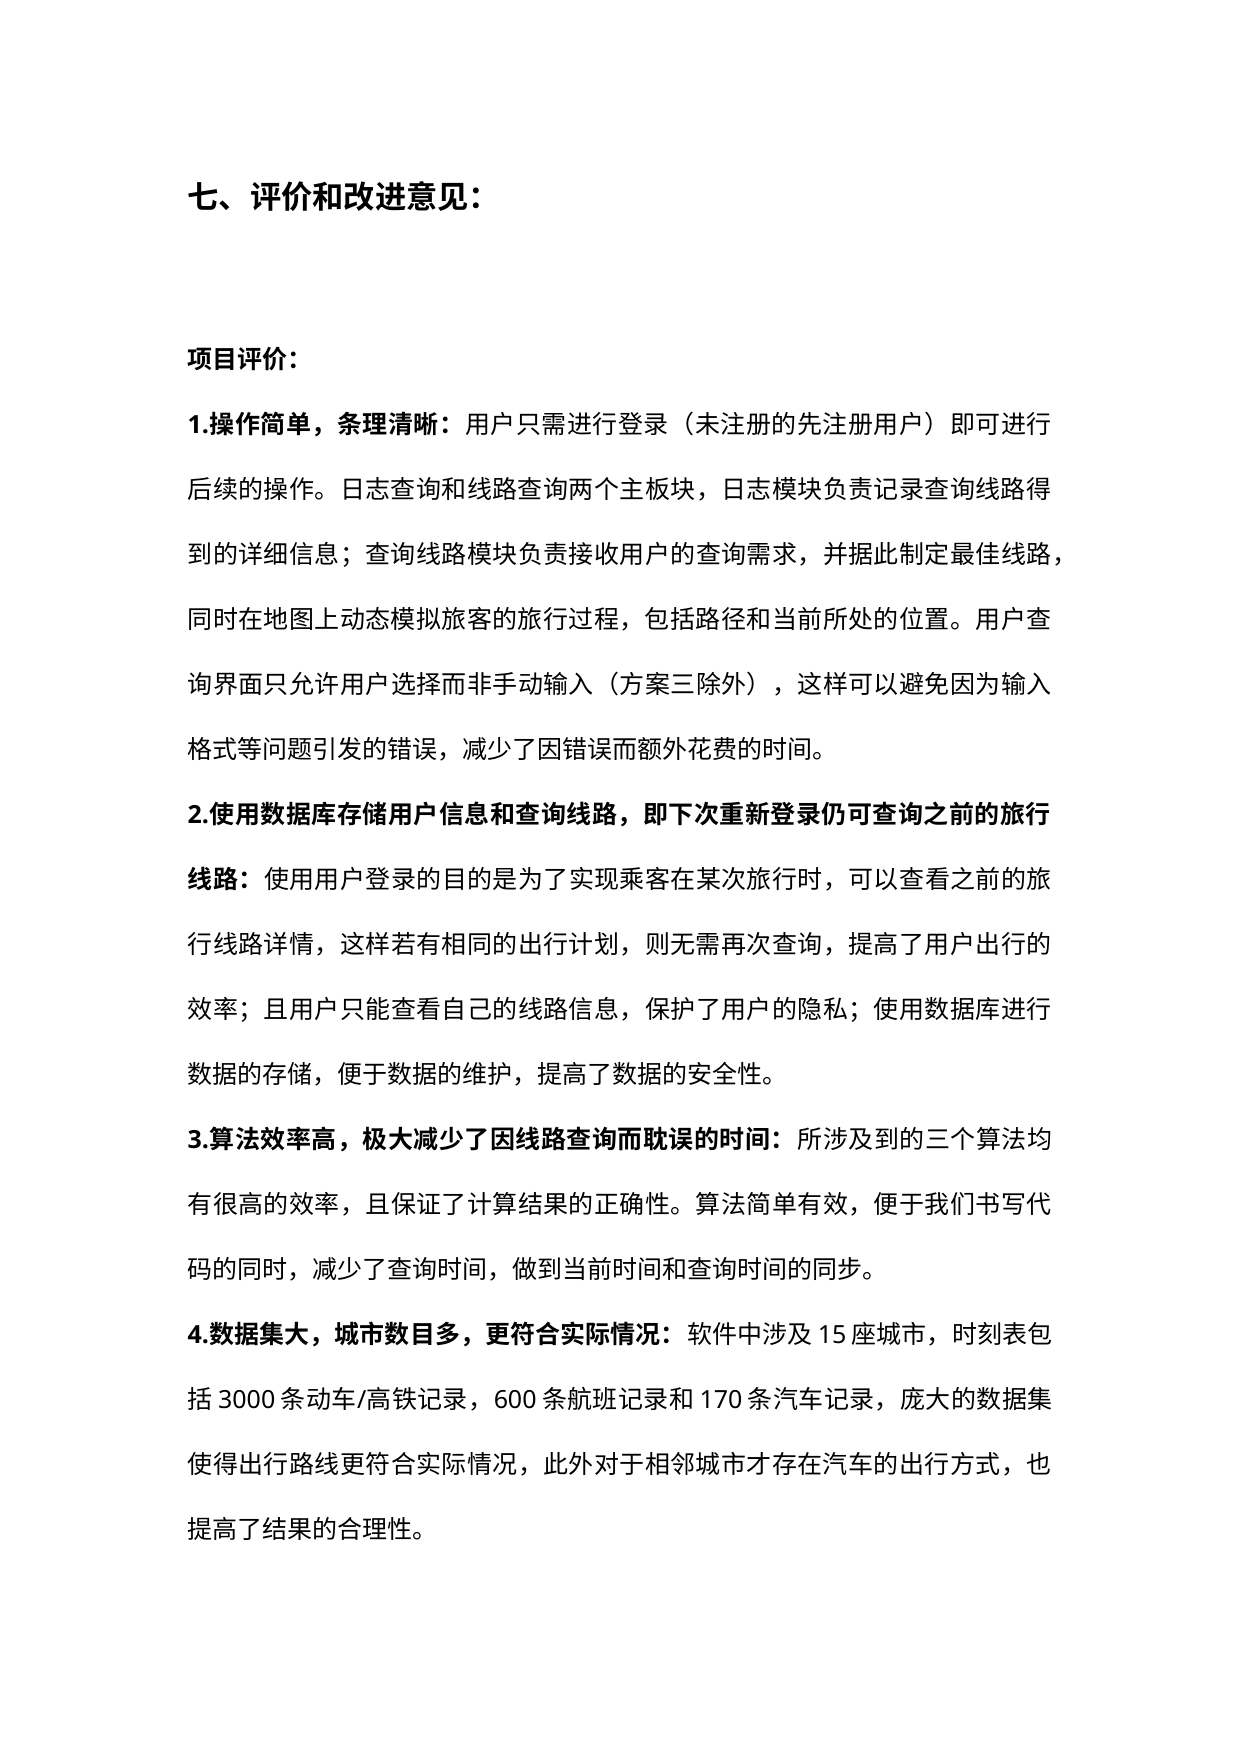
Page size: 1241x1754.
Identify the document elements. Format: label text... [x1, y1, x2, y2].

text 项目评价： [187, 325, 1053, 390]
text 4.数据集大，城市数目多，更符合实际情况：软件中涉及15座城市，时刻表包括3000条动车/高铁记录，600条航班记录和170条汽车记录，庞大的数据集使得出行路线更符合实际情况，此外对于相邻城市才存在汽车的出行方式，也提高了结果的合理性。 [187, 1300, 1053, 1560]
subtitle 七、评价和改进意见： [187, 162, 1053, 227]
text 3.算法效率高，极大减少了因线路查询而耽误的时间：所涉及到的三个算法均有很高的效率，且保证了计算结果的正确性。算法简单有效，便于我们书写代码的同时，减少了查询时间，做到当前时间和查询时间的同步。 [187, 1105, 1053, 1300]
text 1.操作简单，条理清晰：用户只需进行登录（未注册的先注册用户）即可进行后续的操作。日志查询和线路查询两个主板块，日志模块负责记录查询线路得到的详细信息；查询线路模块负责接收用户的查询需求，并据此制定最佳线路，同时在地图上动态模拟旅客的旅行过程，包括路径和当前所处的位置。用户查询界面只允许用户选择而非手动输入（方案三除外），这样可以避免因为输入格式等问题引发的错误，减少了因错误而额外花费的时间。 [187, 390, 1053, 780]
text 2.使用数据库存储用户信息和查询线路，即下次重新登录仍可查询之前的旅行线路：使用用户登录的目的是为了实现乘客在某次旅行时，可以查看之前的旅行线路详情，这样若有相同的出行计划，则无需再次查询，提高了用户出行的效率；且用户只能查看自己的线路信息，保护了用户的隐私；使用数据库进行数据的存储，便于数据的维护，提高了数据的安全性。 [187, 780, 1053, 1105]
